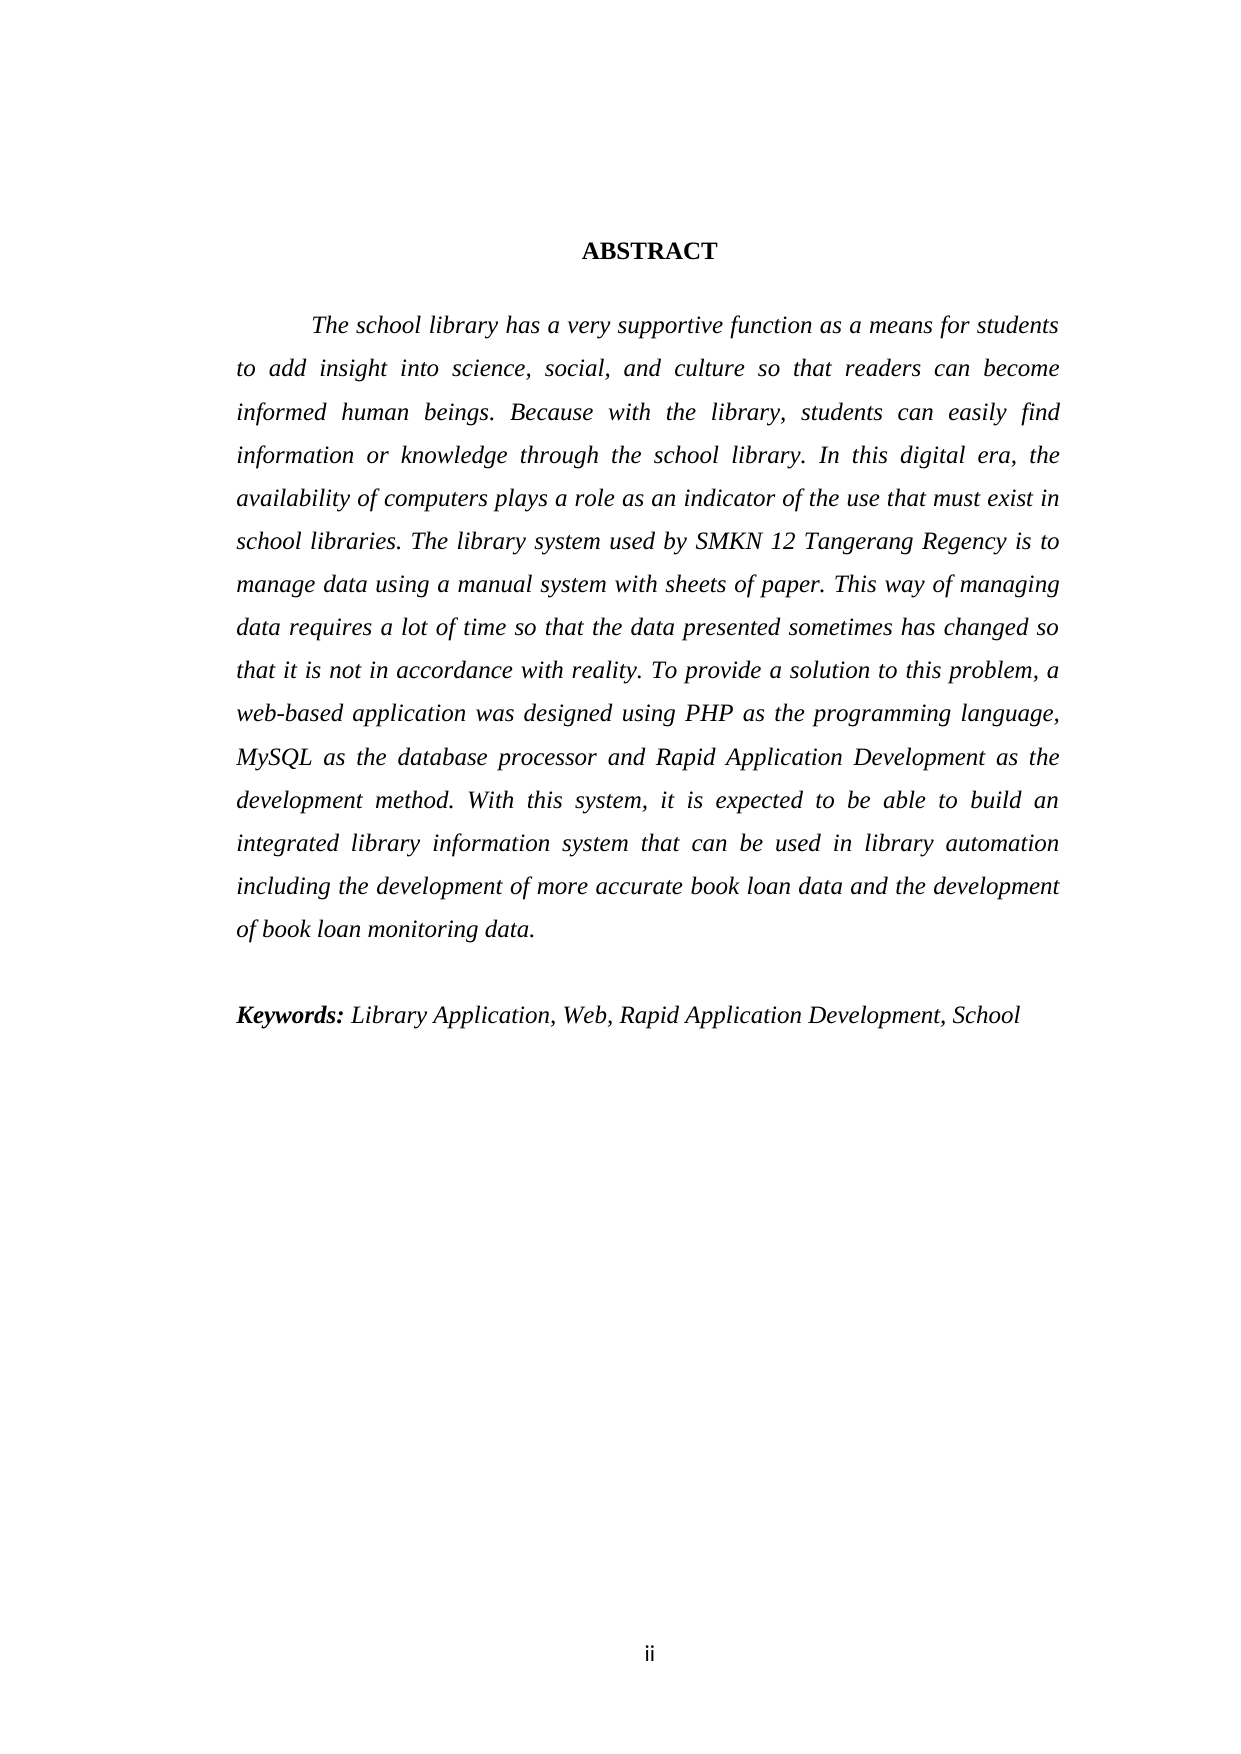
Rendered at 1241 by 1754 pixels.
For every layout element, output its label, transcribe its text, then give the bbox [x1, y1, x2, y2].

list The school library has a very supportive function as a means for students to add insight into science, social, and culture so that readers can become informed human beings. Because with the library, students can easily find information or knowledge through the school library. In this digital era, the availability of computers plays a role as an indicator of the use that must exist in school libraries. The library system used by SMKN 12 Tangerang Regency is to manage data using a manual system with sheets of paper. This way of managing data requires a lot of time so that the data presented sometimes has changed so that it is not in accordance with reality. To provide a solution to this problem, a web-based application was designed using PHP as the programming language, MySQL as the database processor and Rapid Application Development as the development method. With this system, it is expected to be able to build an integrated library information system that can be used in library automation including the development of more accurate book loan data and the development of book loan monitoring data. [236, 310, 1063, 943]
list Keywords: Library Application, Web, Rapid Application Development, School [236, 1000, 1063, 1029]
subtitle ABSTRACT [236, 236, 1063, 265]
